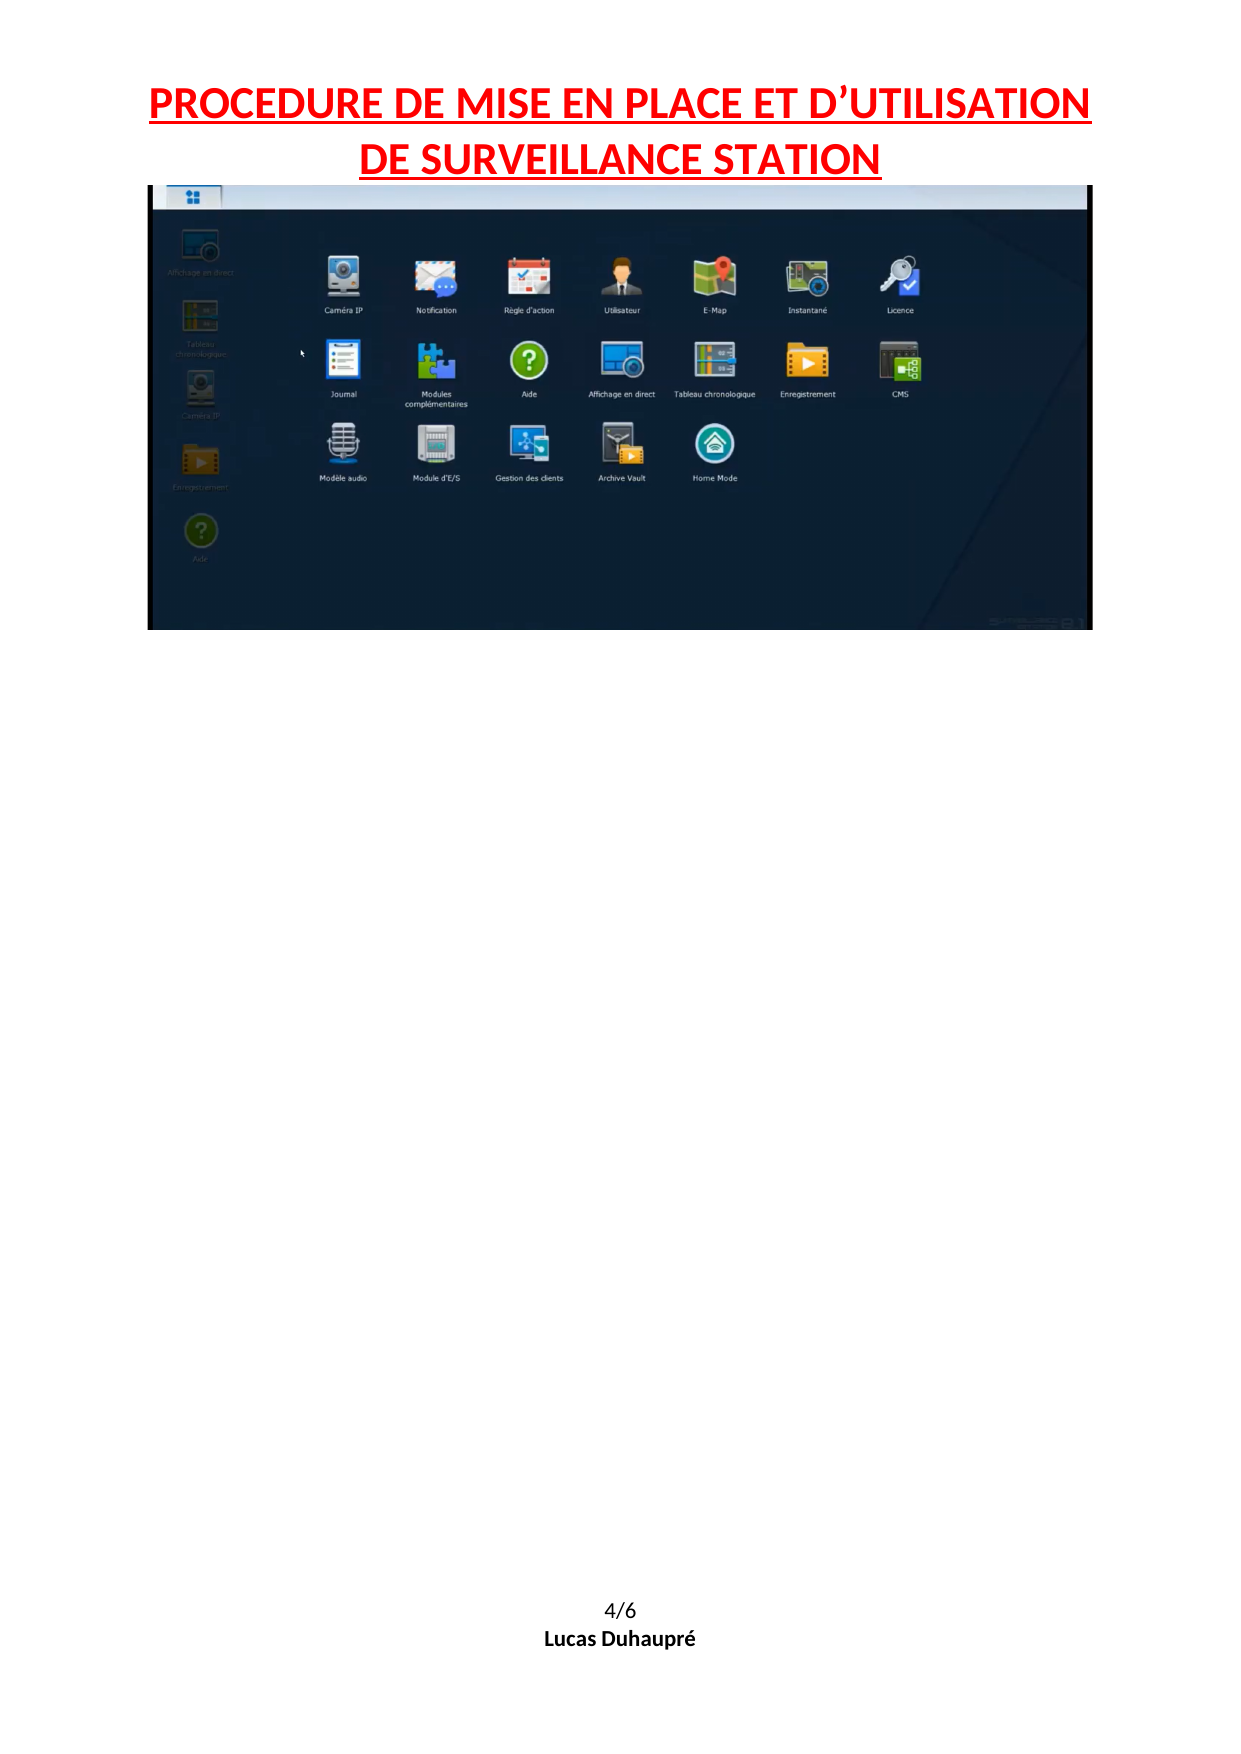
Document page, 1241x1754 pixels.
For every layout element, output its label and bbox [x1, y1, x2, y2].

picture [147, 185, 1093, 630]
